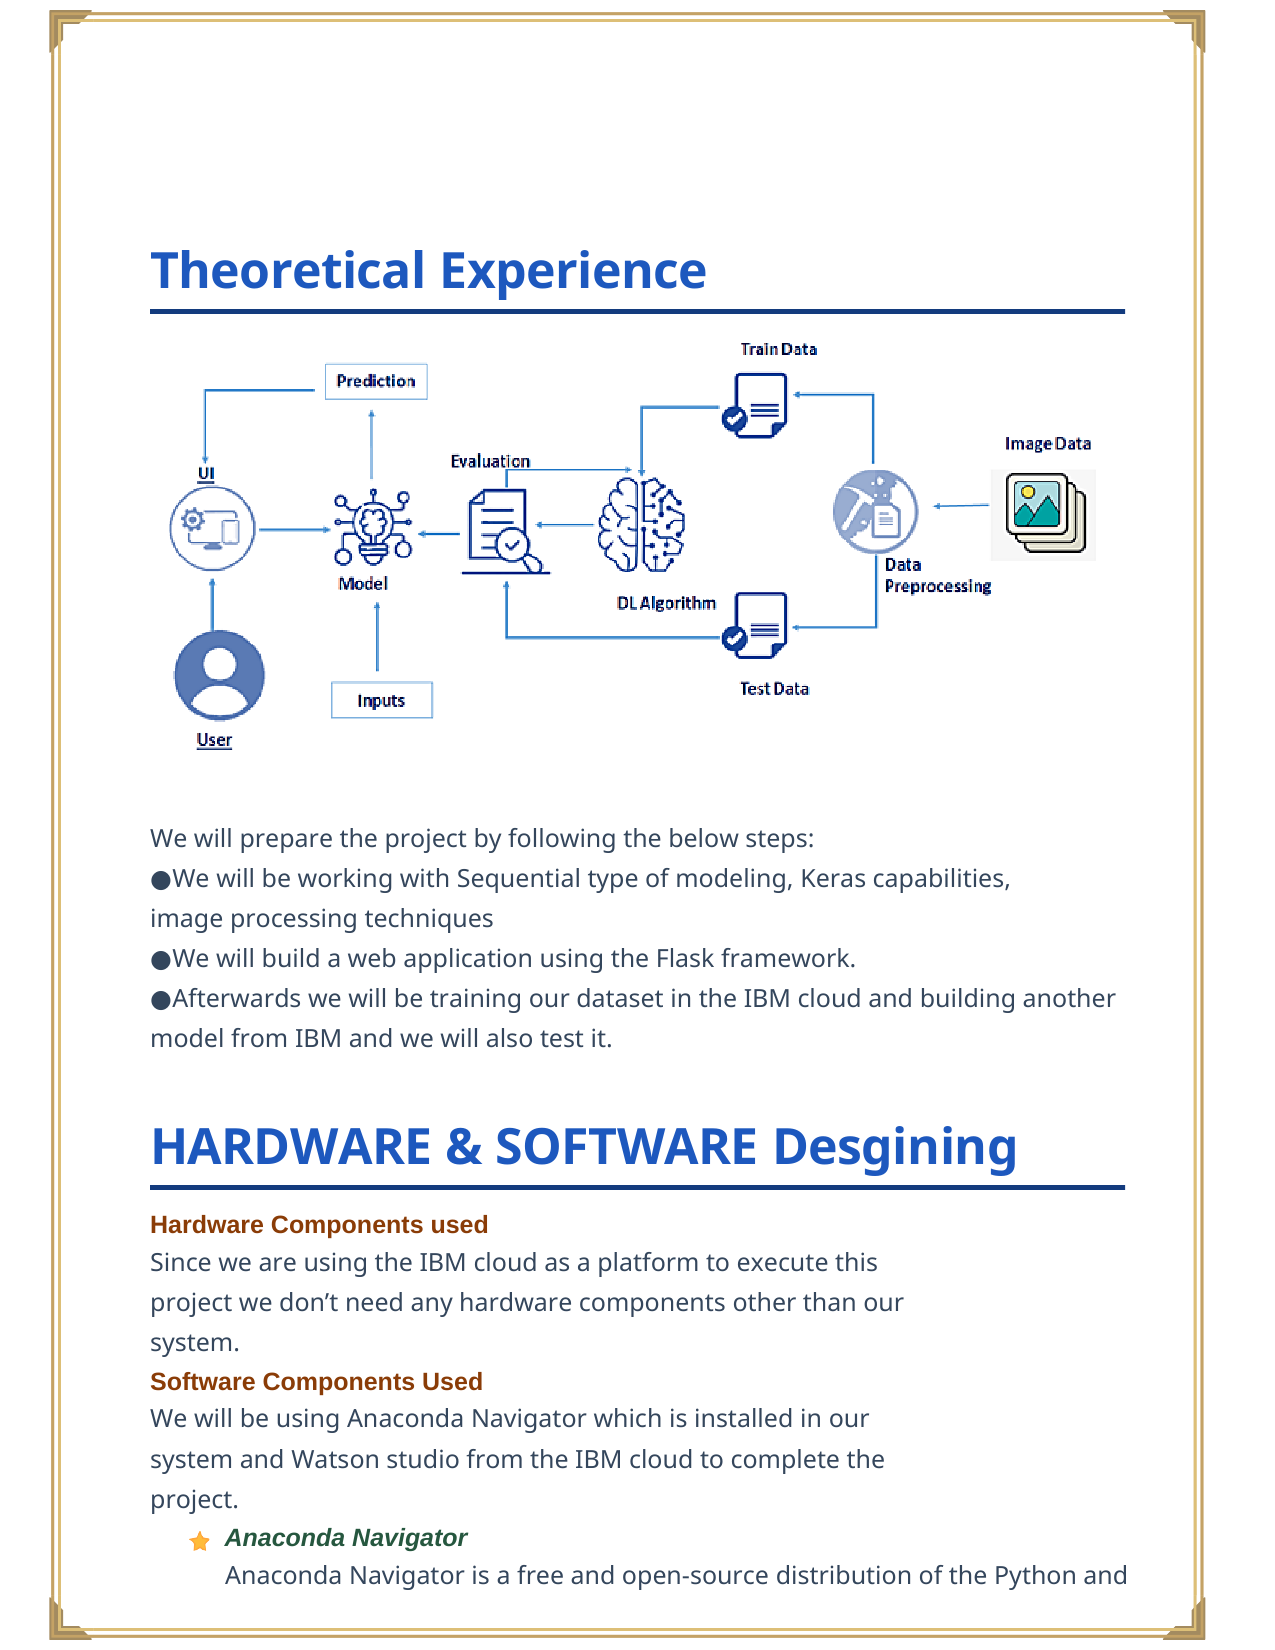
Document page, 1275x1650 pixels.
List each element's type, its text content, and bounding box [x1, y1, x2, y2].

picture [189, 1531, 210, 1551]
subtitle Theoretical Experience [150, 235, 1142, 303]
list Afterwards we will be training our dataset in the IBM cloud and building another model from IBM and we will also test it. [150, 980, 1123, 1054]
subtitle HARDWARE & SOFTWARE Desgining [150, 1111, 1142, 1179]
text We will be using Anaconda Navigator which is installed in our system and Watson studio from the IBM cloud to complete the project. [150, 1401, 915, 1515]
subtitle Hardware Components used [150, 1211, 1142, 1239]
subtitle Software Components Used [150, 1367, 1142, 1396]
picture [150, 309, 1125, 819]
list We will build a web application using the Flask framework. [150, 941, 1142, 974]
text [225, 1557, 1142, 1592]
subtitle Anaconda Navigator [224, 1523, 1142, 1552]
list We will be working with Sequential type of modeling, Keras capabilities, image processing techniques [150, 860, 1038, 934]
text Since we are using the IBM cloud as a platform to execute this project we don’t need any hardware components other than our system. [150, 1245, 923, 1359]
